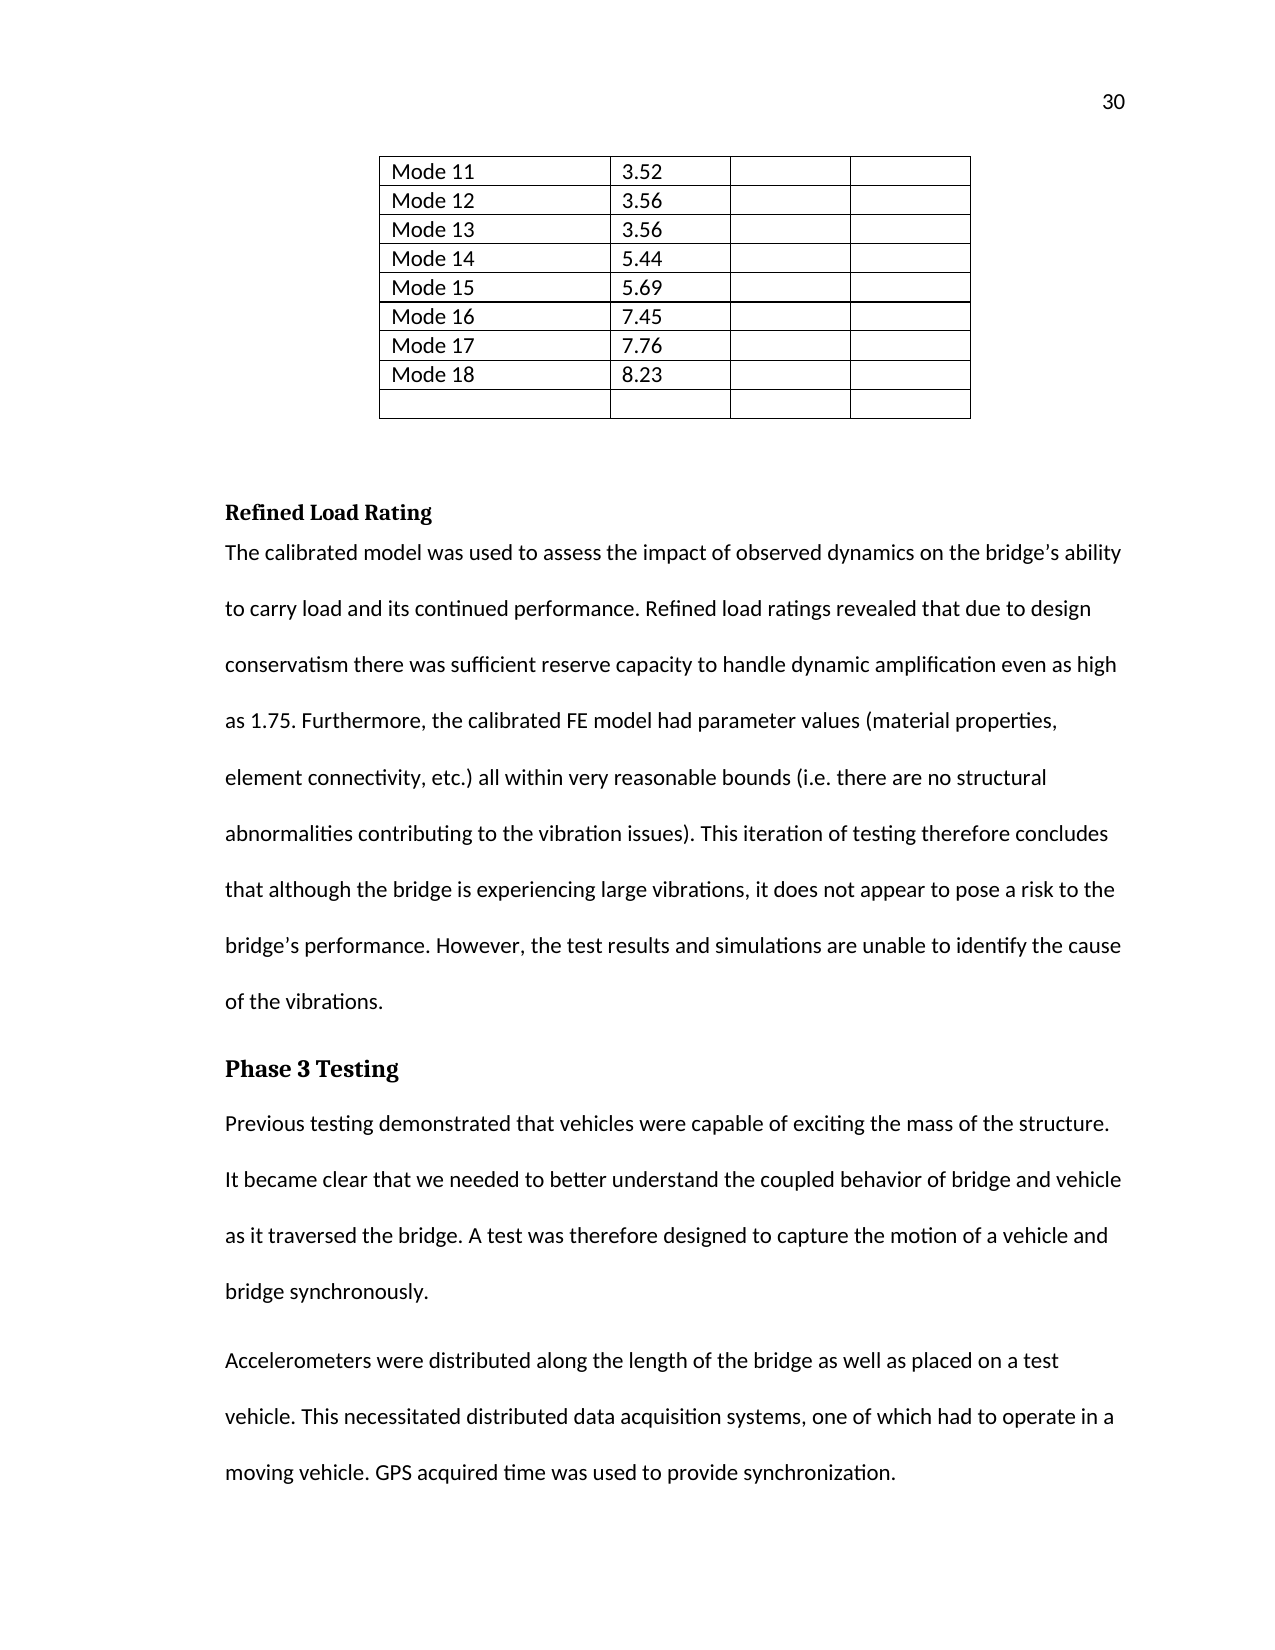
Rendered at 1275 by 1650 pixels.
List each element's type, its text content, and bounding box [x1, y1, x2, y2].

table_cell [851, 215, 970, 243]
table_cell [731, 186, 850, 214]
text The calibrated model was used to assess the impact of observed dynamics on the bridge’s ability to carry load and its continued performance. Refined load ratings revealed that due to design conservatism there was sufficient reserve capacity to handle dynamic amplification even as high as 1.75. Furthermore, the calibrated FE model had parameter values (material properties, element connectivity, etc.) all within very reasonable bounds (i.e. there are no structural abnormalities contributing to the vibration issues). This iteration of testing therefore concludes that although the bridge is experiencing large vibrations, it does not appear to pose a risk to the bridge’s performance. However, the test results and simulations are unable to identify the cause of the vibrations. [225, 538, 1125, 1015]
table_cell 3.52 [611, 157, 730, 185]
subtitle Refined Load Rating [225, 500, 1125, 526]
text Previous testing demonstrated that vehicles were capable of exciting the mass of the structure. It became clear that we needed to better understand the coupled behavior of bridge and vehicle as it traversed the bridge. A test was therefore designed to capture the motion of a vehicle and bridge synchronously. [225, 1109, 1125, 1305]
table_cell [611, 390, 730, 418]
table_cell 8.23 [611, 361, 730, 388]
table_cell [380, 390, 610, 418]
table_cell Mode 13 [380, 215, 610, 243]
table_cell [851, 361, 970, 388]
table_cell 5.69 [611, 273, 730, 301]
table_cell [851, 186, 970, 214]
table_cell Mode 11 [380, 157, 610, 185]
table_cell [731, 303, 850, 330]
table_cell [731, 244, 850, 272]
table_cell Mode 15 [380, 273, 610, 301]
table_cell 7.45 [611, 303, 730, 330]
table_cell Mode 18 [380, 361, 610, 388]
table_cell [851, 273, 970, 301]
table_cell [851, 303, 970, 330]
table_cell [731, 331, 850, 359]
table_cell Mode 12 [380, 186, 610, 214]
table_cell [731, 390, 850, 418]
table_cell Mode 16 [380, 303, 610, 330]
table_cell Mode 14 [380, 244, 610, 272]
table_cell 7.76 [611, 331, 730, 359]
table_cell [731, 361, 850, 388]
table_cell 3.56 [611, 186, 730, 214]
table_cell [731, 273, 850, 301]
table_cell [851, 331, 970, 359]
text Accelerometers were distributed along the length of the bridge as well as placed on a test vehicle. This necessitated distributed data acquisition systems, one of which had to operate in a moving vehicle. GPS acquired time was used to provide synchronization. [225, 1346, 1125, 1486]
table_cell 3.56 [611, 215, 730, 243]
table_cell Mode 17 [380, 331, 610, 359]
table_cell [851, 157, 970, 185]
table_cell [851, 390, 970, 418]
table_cell [731, 215, 850, 243]
table_cell [731, 157, 850, 185]
table_cell 5.44 [611, 244, 730, 272]
subtitle Phase 3 Testing [225, 1055, 1125, 1084]
table_cell [851, 244, 970, 272]
